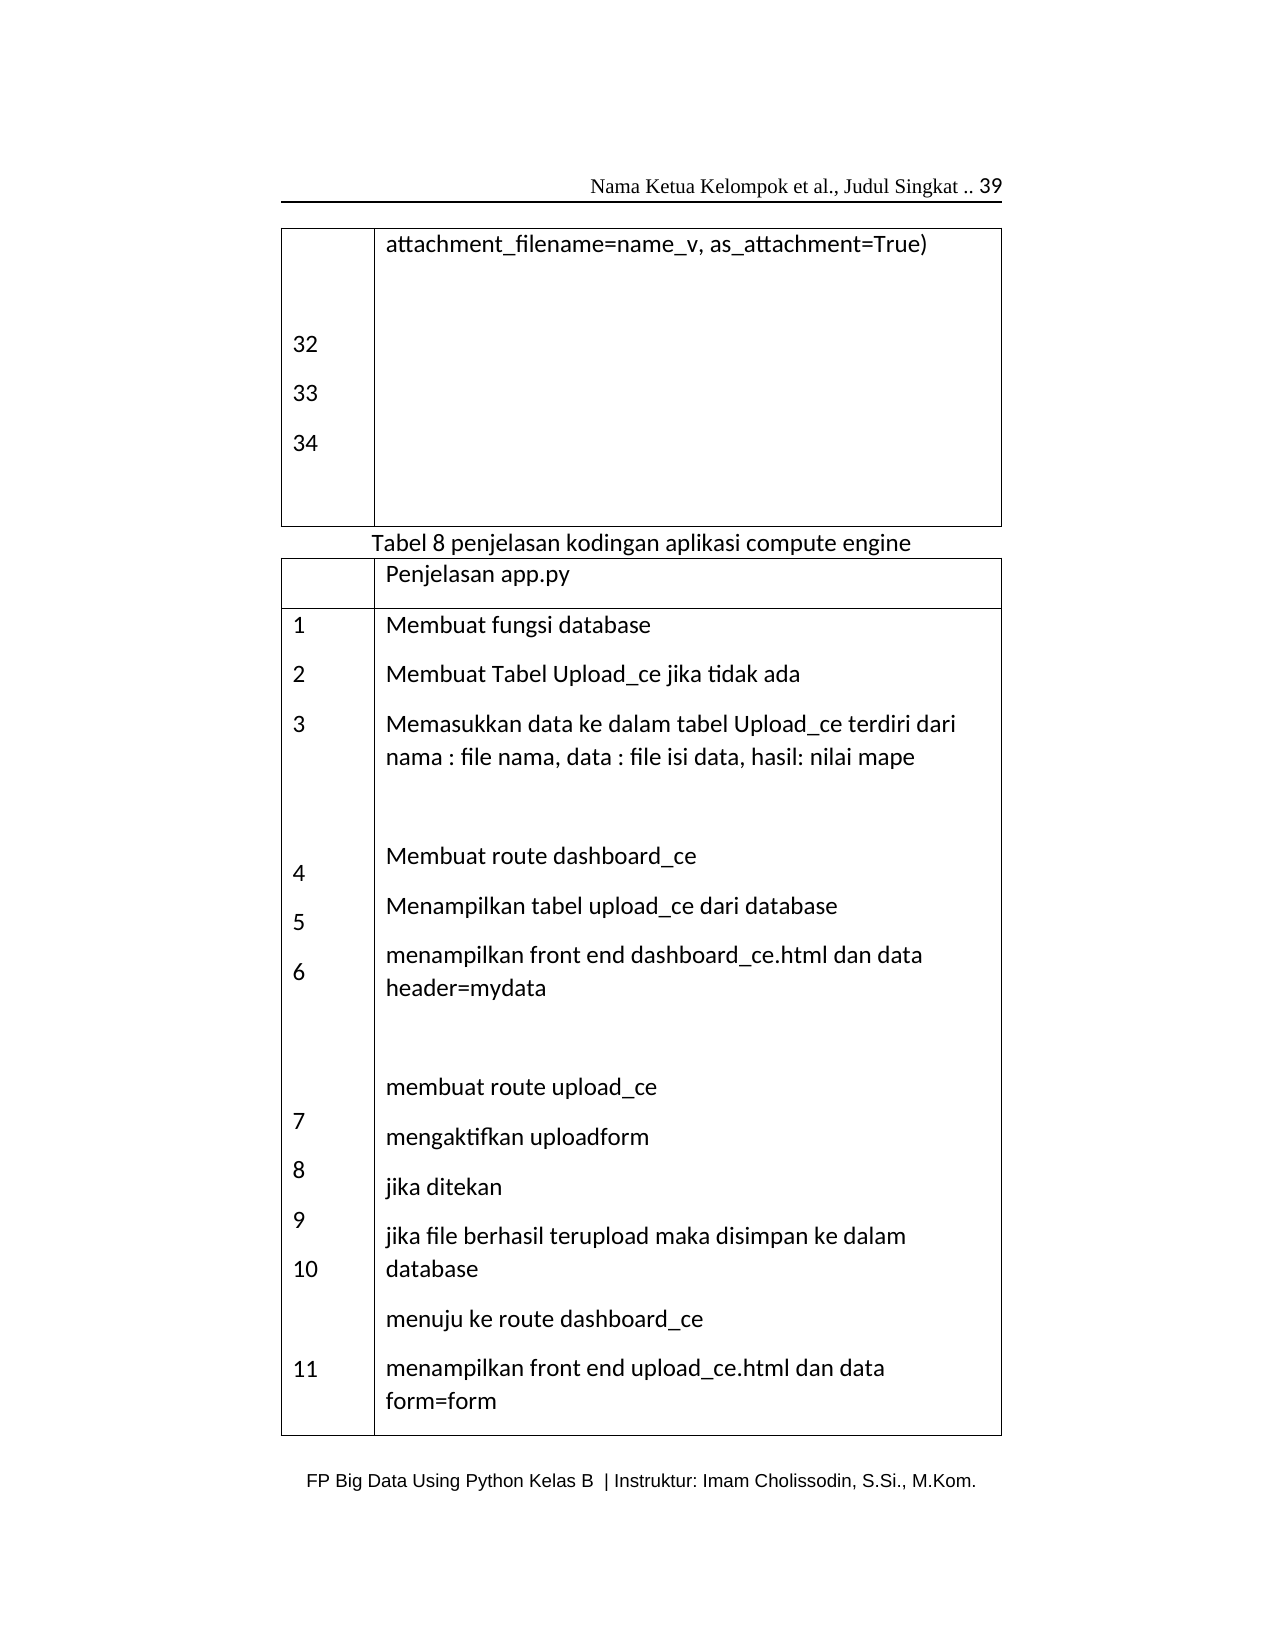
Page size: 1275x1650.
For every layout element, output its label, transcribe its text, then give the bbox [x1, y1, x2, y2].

table_header Penjelasan app.py [375, 559, 1001, 608]
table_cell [375, 609, 1001, 1434]
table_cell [282, 229, 374, 526]
text Tabel 8 penjelasan kodingan aplikasi compute engine [281, 527, 1002, 557]
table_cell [375, 229, 1001, 526]
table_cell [282, 609, 374, 1434]
table_header [282, 559, 374, 608]
